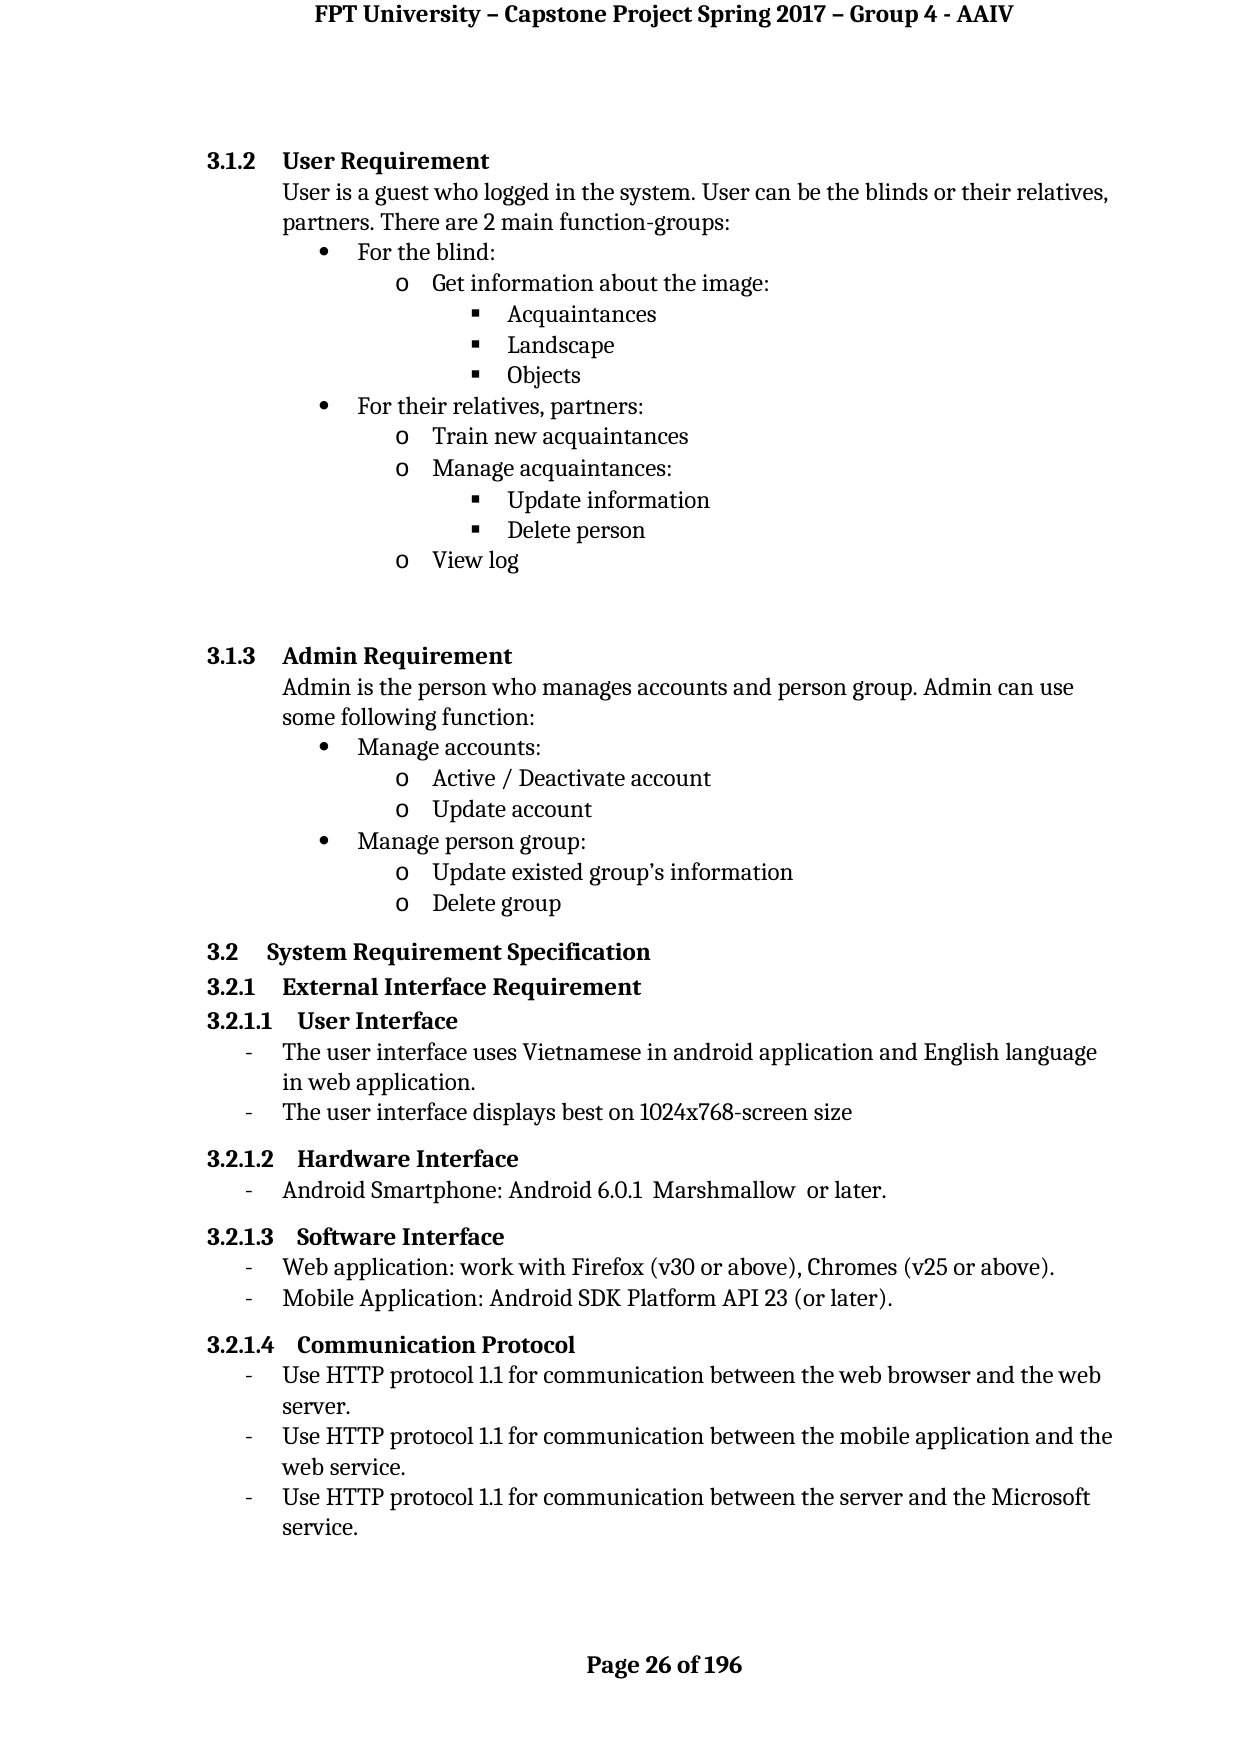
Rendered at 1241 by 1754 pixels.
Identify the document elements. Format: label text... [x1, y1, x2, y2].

subtitle System Requirement Specification [207, 938, 1122, 967]
list Manage acquaintances: [394, 454, 1122, 484]
subtitle Hardware Interface [207, 1145, 1122, 1174]
list Delete group [394, 889, 1122, 919]
subtitle Software Interface [207, 1223, 1122, 1252]
list Web application: work with Firefox (v30 or above), Chromes (v25 or above). [244, 1253, 1122, 1282]
list Acquaintances [469, 300, 1122, 329]
list Manage person group: [319, 827, 1122, 856]
list Delete person [469, 516, 1122, 545]
list Use HTTP protocol 1.1 for communication between the server and the Microsoft service. [244, 1483, 1122, 1542]
list Use HTTP protocol 1.1 for communication between the web browser and the web server. [244, 1361, 1122, 1420]
list The user interface displays best on 1024x768-screen size [244, 1098, 1122, 1127]
list User is a guest who logged in the system. User can be the blinds or their relatives, partners. There are 2 main function-groups: [282, 177, 1122, 237]
list Mobile Application: Android SDK Platform API 23 (or later). [244, 1284, 1122, 1312]
subtitle External Interface Requirement [207, 972, 1122, 1001]
subtitle Admin Requirement [207, 642, 1122, 671]
list Landscape [469, 331, 1122, 359]
list Use HTTP protocol 1.1 for communication between the mobile application and the web service. [244, 1422, 1122, 1481]
subtitle User Interface [207, 1007, 1122, 1036]
list Admin is the person who manages accounts and person group. Admin can use some following function: [282, 672, 1122, 732]
list Active / Deactivate account [394, 764, 1122, 794]
list Objects [469, 361, 1122, 390]
list Update existed group’s information [394, 858, 1122, 888]
list Android Smartphone: Android 6.0.1 Marshmallow or later. [244, 1176, 1122, 1204]
list For their relatives, partners: [319, 392, 1122, 420]
subtitle Communication Protocol [207, 1331, 1122, 1359]
list Get information about the image: [394, 269, 1122, 299]
list For the blind: [319, 238, 1122, 267]
subtitle User Requirement [207, 147, 1122, 176]
list Update account [394, 795, 1122, 825]
list Train new acquaintances [394, 422, 1122, 452]
list View log [394, 546, 1122, 576]
list The user interface uses Vietnamese in android application and English language in web application. [244, 1037, 1122, 1097]
list Update information [469, 486, 1122, 514]
list Manage accounts: [319, 733, 1122, 762]
